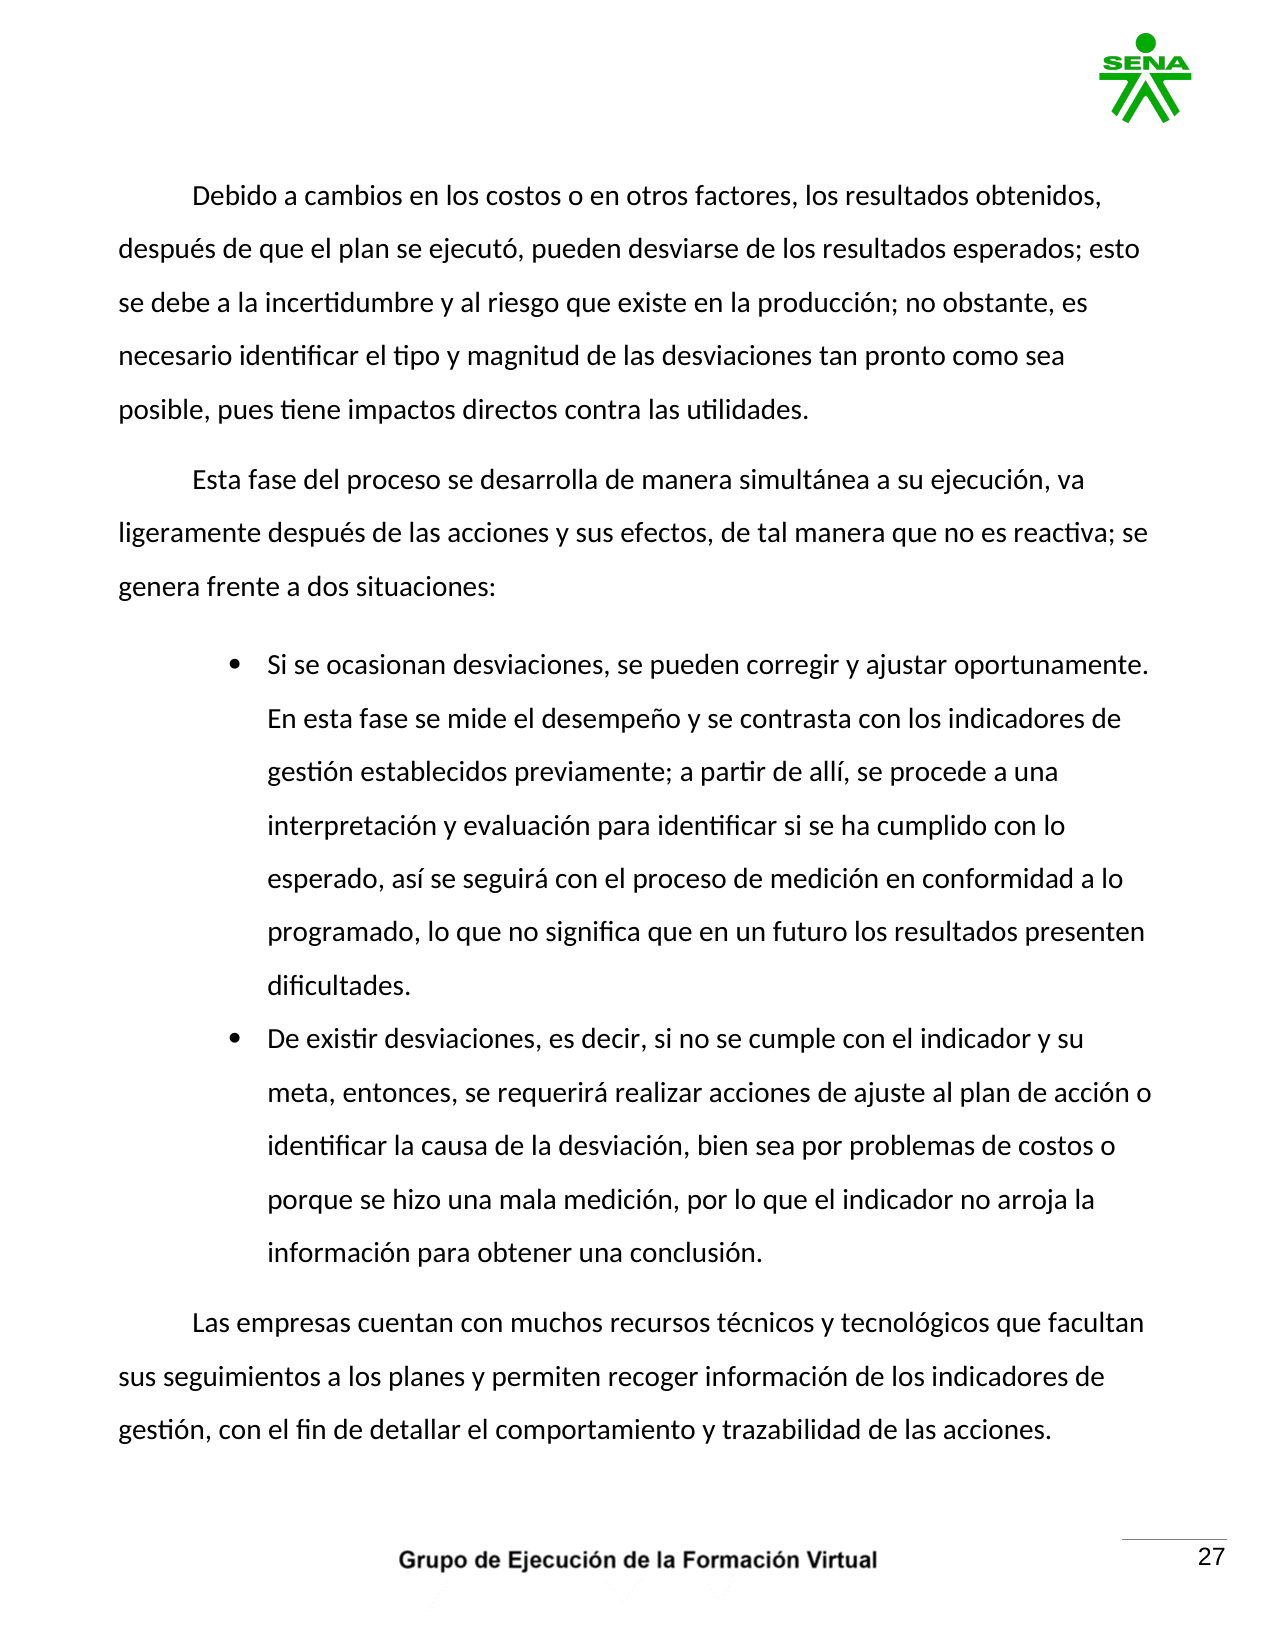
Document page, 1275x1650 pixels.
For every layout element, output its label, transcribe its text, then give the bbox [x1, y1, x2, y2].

text Esta fase del proceso se desarrolla de manera simultánea a su ejecución, va ligeramente después de las acciones y sus efectos, de tal manera que no es reactiva; se genera frente a dos situaciones: [118, 461, 1157, 603]
picture [0, 1500, 1275, 1611]
picture [1099, 33, 1192, 123]
list Si se ocasionan desviaciones, se pueden corregir y ajustar oportunamente. En esta fase se mide el desempeño y se contrasta con los indicadores de gestión establecidos previamente; a partir de allí, se procede a una interpretación y evaluación para identificar si se ha cumplido con lo esperado, así se seguirá con el proceso de medición en conformidad a lo programado, lo que no significa que en un futuro los resultados presenten dificultades. [229, 646, 1157, 1003]
text Debido a cambios en los costos o en otros factores, los resultados obtenidos, después de que el plan se ejecutó, pueden desviarse de los resultados esperados; esto se debe a la incertidumbre y al riesgo que existe en la producción; no obstante, es necesario identificar el tipo y magnitud de las desviaciones tan pronto como sea posible, pues tiene impactos directos contra las utilidades. [118, 177, 1157, 427]
text Las empresas cuentan con muchos recursos técnicos y tecnológicos que facultan sus seguimientos a los planes y permiten recoger información de los indicadores de gestión, con el fin de detallar el comportamiento y trazabilidad de las acciones. [118, 1304, 1157, 1447]
list De existir desviaciones, es decir, si no se cumple con el indicador y su meta, entonces, se requerirá realizar acciones de ajuste al plan de acción o identificar la causa de la desviación, bien sea por problemas de costos o porque se hizo una mala medición, por lo que el indicador no arroja la información para obtener una conclusión. [229, 1020, 1157, 1270]
